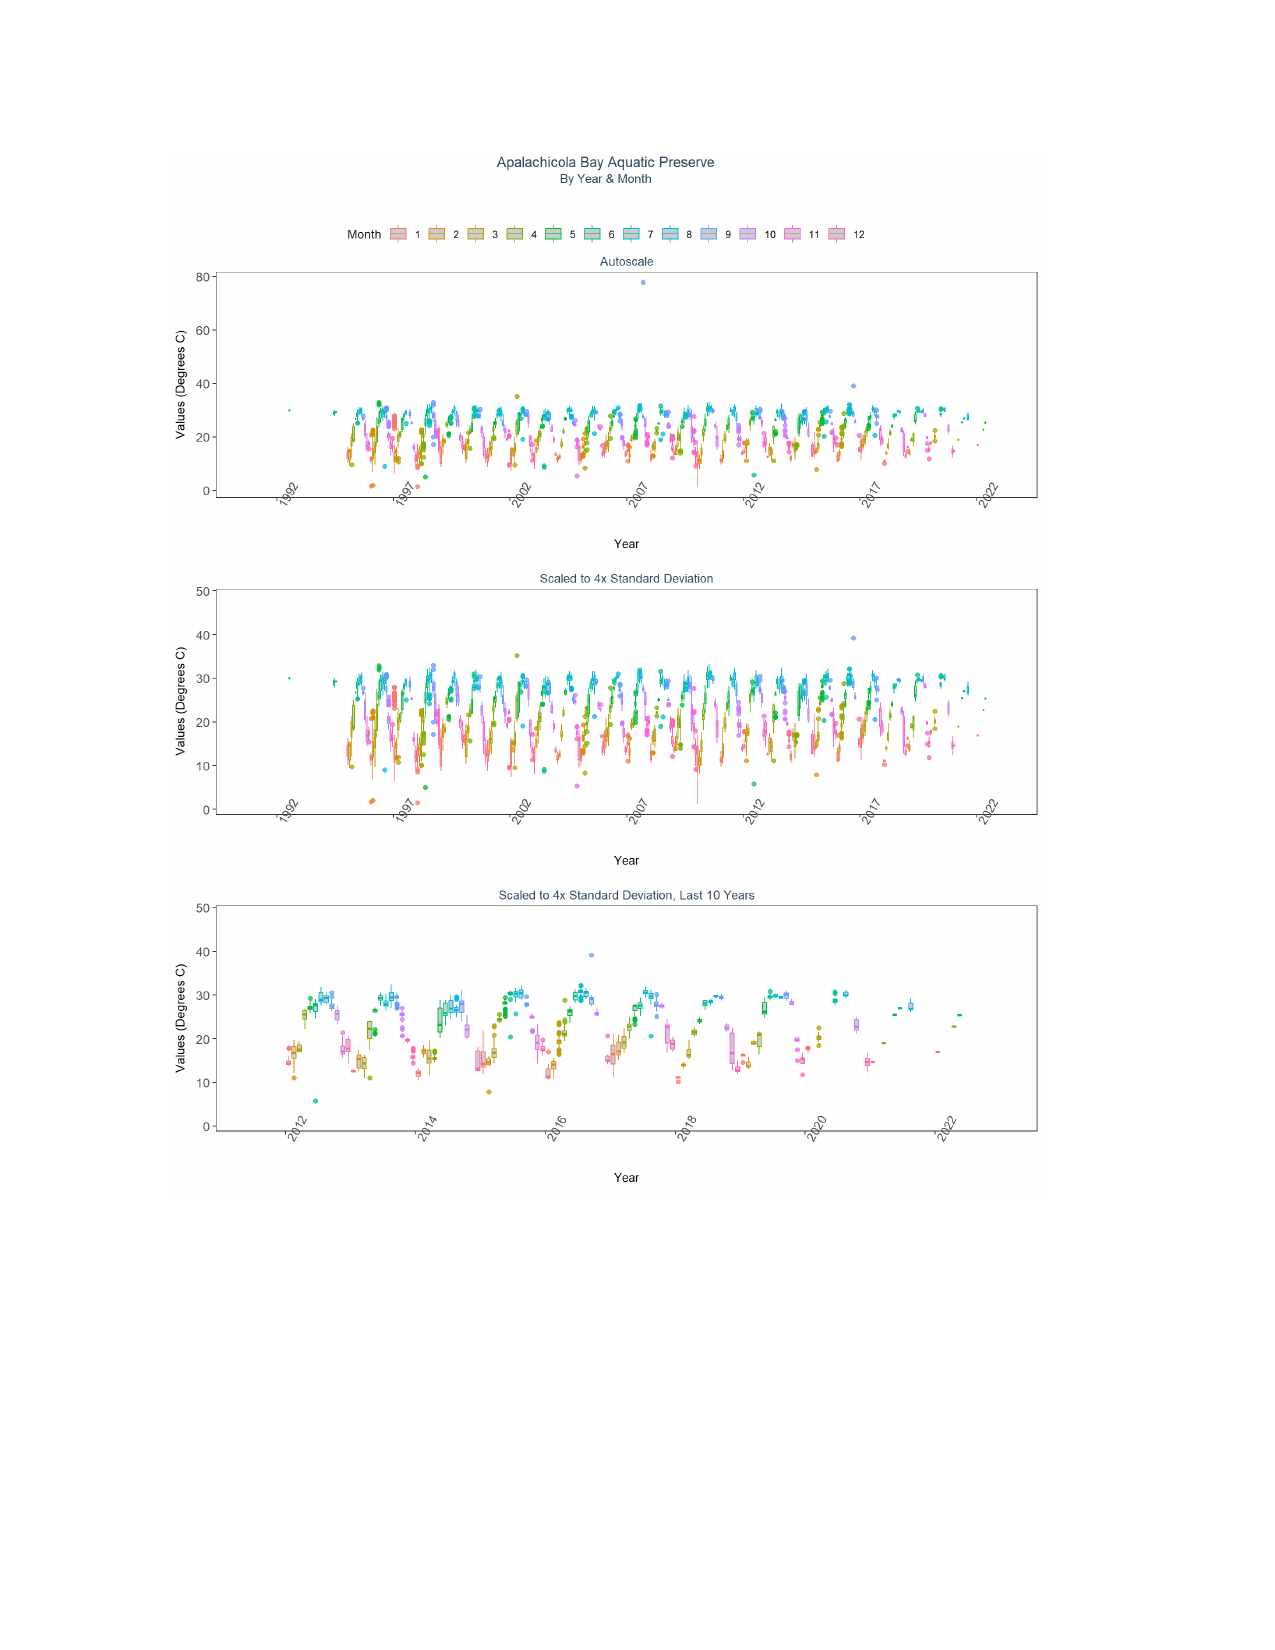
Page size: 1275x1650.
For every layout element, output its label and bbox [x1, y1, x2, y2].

picture [168, 150, 1044, 1200]
